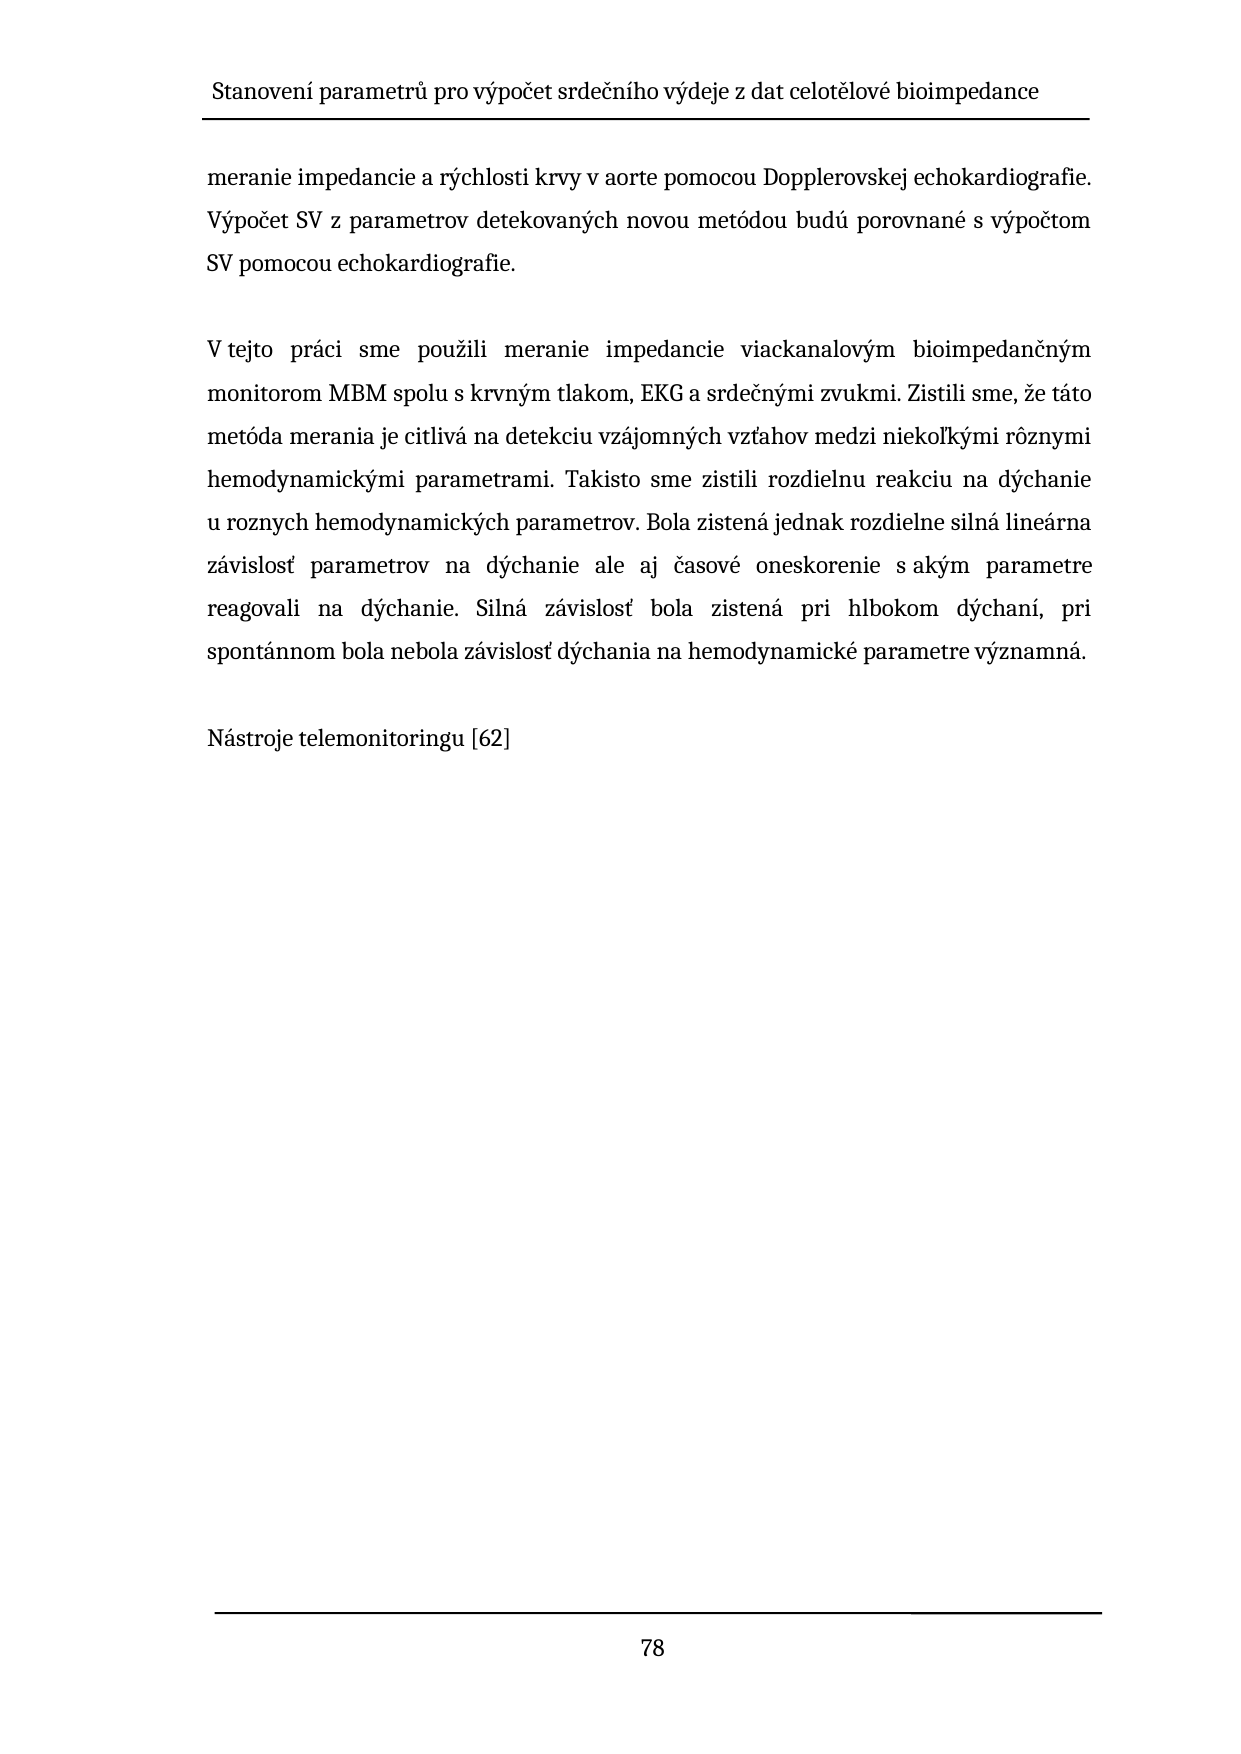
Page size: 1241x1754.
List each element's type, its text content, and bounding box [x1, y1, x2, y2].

text Nástroje telemonitoringu [62] [207, 723, 1092, 752]
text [207, 163, 1092, 278]
text V tejto práci sme použili meranie impedancie viackanalovým bioimpedančným monitorom MBM spolu s krvným tlakom, EKG a srdečnými zvukmi. Zistili sme, že táto metóda merania je citlivá na detekciu vzájomných vzťahov medzi niekoľkými rôznymi hemodynamickými parametrami. Takisto sme zistili rozdielnu reakciu na dýchanie u roznych hemodynamických parametrov. Bola zistená jednak rozdielne silná lineárna závislosť parametrov na dýchanie ale aj časové oneskorenie s akým parametre reagovali na dýchanie. Silná závislosť bola zistená pri hlbokom dýchaní, pri spontánnom bola nebola závislosť dýchania na hemodynamické parametre významná. [207, 335, 1092, 666]
